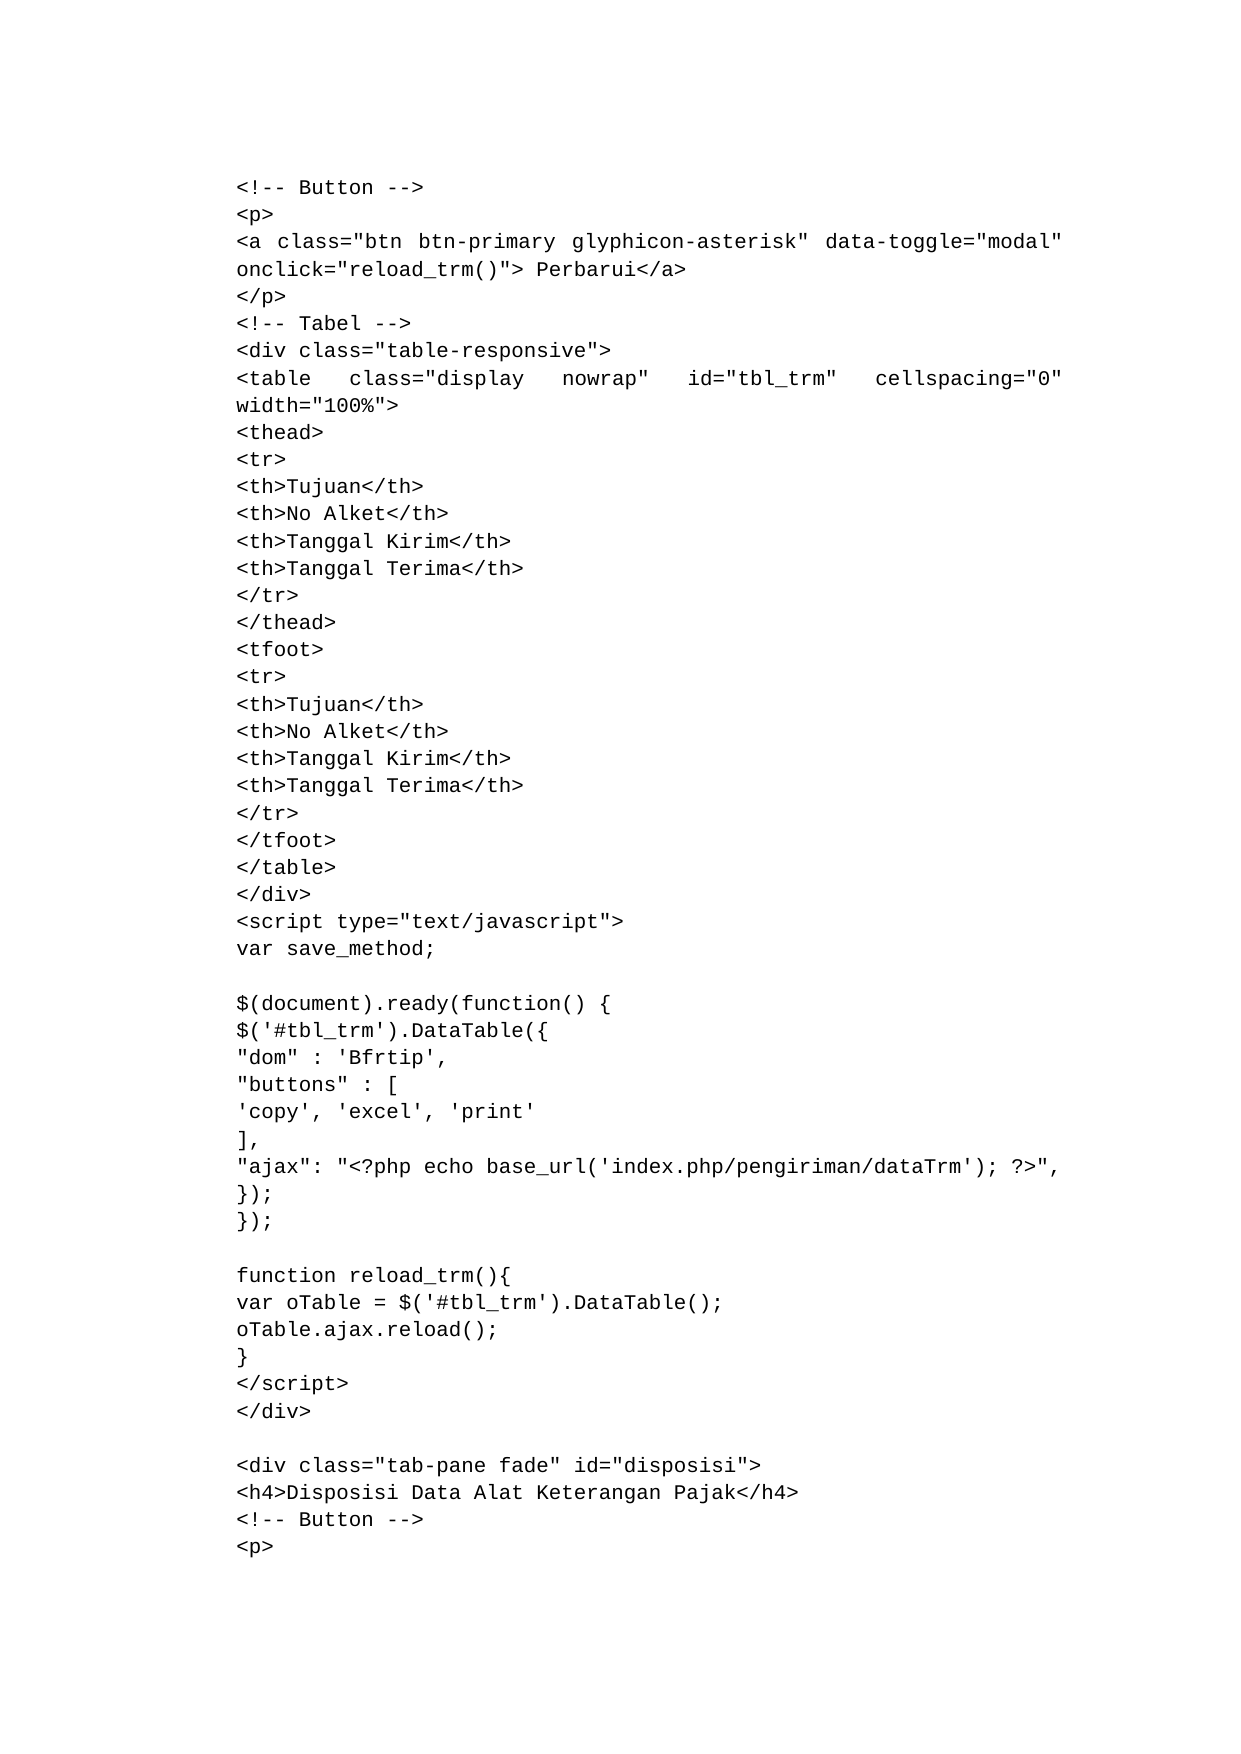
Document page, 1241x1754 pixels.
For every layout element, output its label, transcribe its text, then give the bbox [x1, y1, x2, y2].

text <tfoot> [236, 639, 1063, 663]
text 'copy', 'excel', 'print' [236, 1102, 1063, 1125]
text <script type="text/javascript"> [236, 911, 1063, 935]
text <th>Tanggal Kirim</th> [236, 748, 1063, 772]
text $('#tbl_trm').DataTable({ [236, 1020, 1063, 1044]
text </div> [236, 884, 1063, 908]
text <p> [236, 1537, 1063, 1560]
text oTable.ajax.reload(); [236, 1319, 1063, 1343]
text <th>Tanggal Terima</th> [236, 775, 1063, 799]
text <div class="table-responsive"> [236, 340, 1063, 364]
text <!-- Button --> [236, 177, 1063, 201]
text }); [236, 1210, 1063, 1234]
text <th>Tujuan</th> [236, 694, 1063, 717]
text <th>No Alket</th> [236, 503, 1063, 527]
text <th>Tujuan</th> [236, 476, 1063, 500]
text "dom" : 'Bfrtip', [236, 1047, 1063, 1071]
text </div> [236, 1401, 1063, 1424]
text <!-- Button --> [236, 1509, 1063, 1533]
text ], [236, 1129, 1063, 1152]
text </tfoot> [236, 830, 1063, 853]
text <th>Tanggal Terima</th> [236, 558, 1063, 581]
text <a class="btn btn-primary glyphicon-asterisk" data-toggle="modal" onclick="reload_trm()"> Perbarui</a> [236, 232, 1063, 282]
text var oTable = $('#tbl_trm').DataTable(); [236, 1292, 1063, 1316]
text <h4>Disposisi Data Alat Keterangan Pajak</h4> [236, 1482, 1063, 1506]
text function reload_trm(){ [236, 1265, 1063, 1288]
text <table class="display nowrap" id="tbl_trm" cellspacing="0" width="100%"> [236, 367, 1063, 418]
text $(document).ready(function() { [236, 993, 1063, 1016]
text var save_method; [236, 938, 1063, 962]
text <th>Tanggal Kirim</th> [236, 531, 1063, 554]
text "ajax": "<?php echo base_url('index.php/pengiriman/dataTrm'); ?>", [236, 1156, 1063, 1179]
text } [236, 1346, 1063, 1370]
text <!-- Tabel --> [236, 313, 1063, 337]
text </tr> [236, 802, 1063, 826]
text <thead> [236, 422, 1063, 446]
text <th>No Alket</th> [236, 721, 1063, 744]
text <p> [236, 204, 1063, 228]
text </thead> [236, 612, 1063, 636]
text }); [236, 1183, 1063, 1207]
text <tr> [236, 449, 1063, 473]
text </script> [236, 1373, 1063, 1397]
text "buttons" : [ [236, 1074, 1063, 1098]
text </table> [236, 857, 1063, 881]
text </p> [236, 286, 1063, 309]
text <div class="tab-pane fade" id="disposisi"> [236, 1455, 1063, 1479]
text <tr> [236, 667, 1063, 690]
text </tr> [236, 585, 1063, 609]
